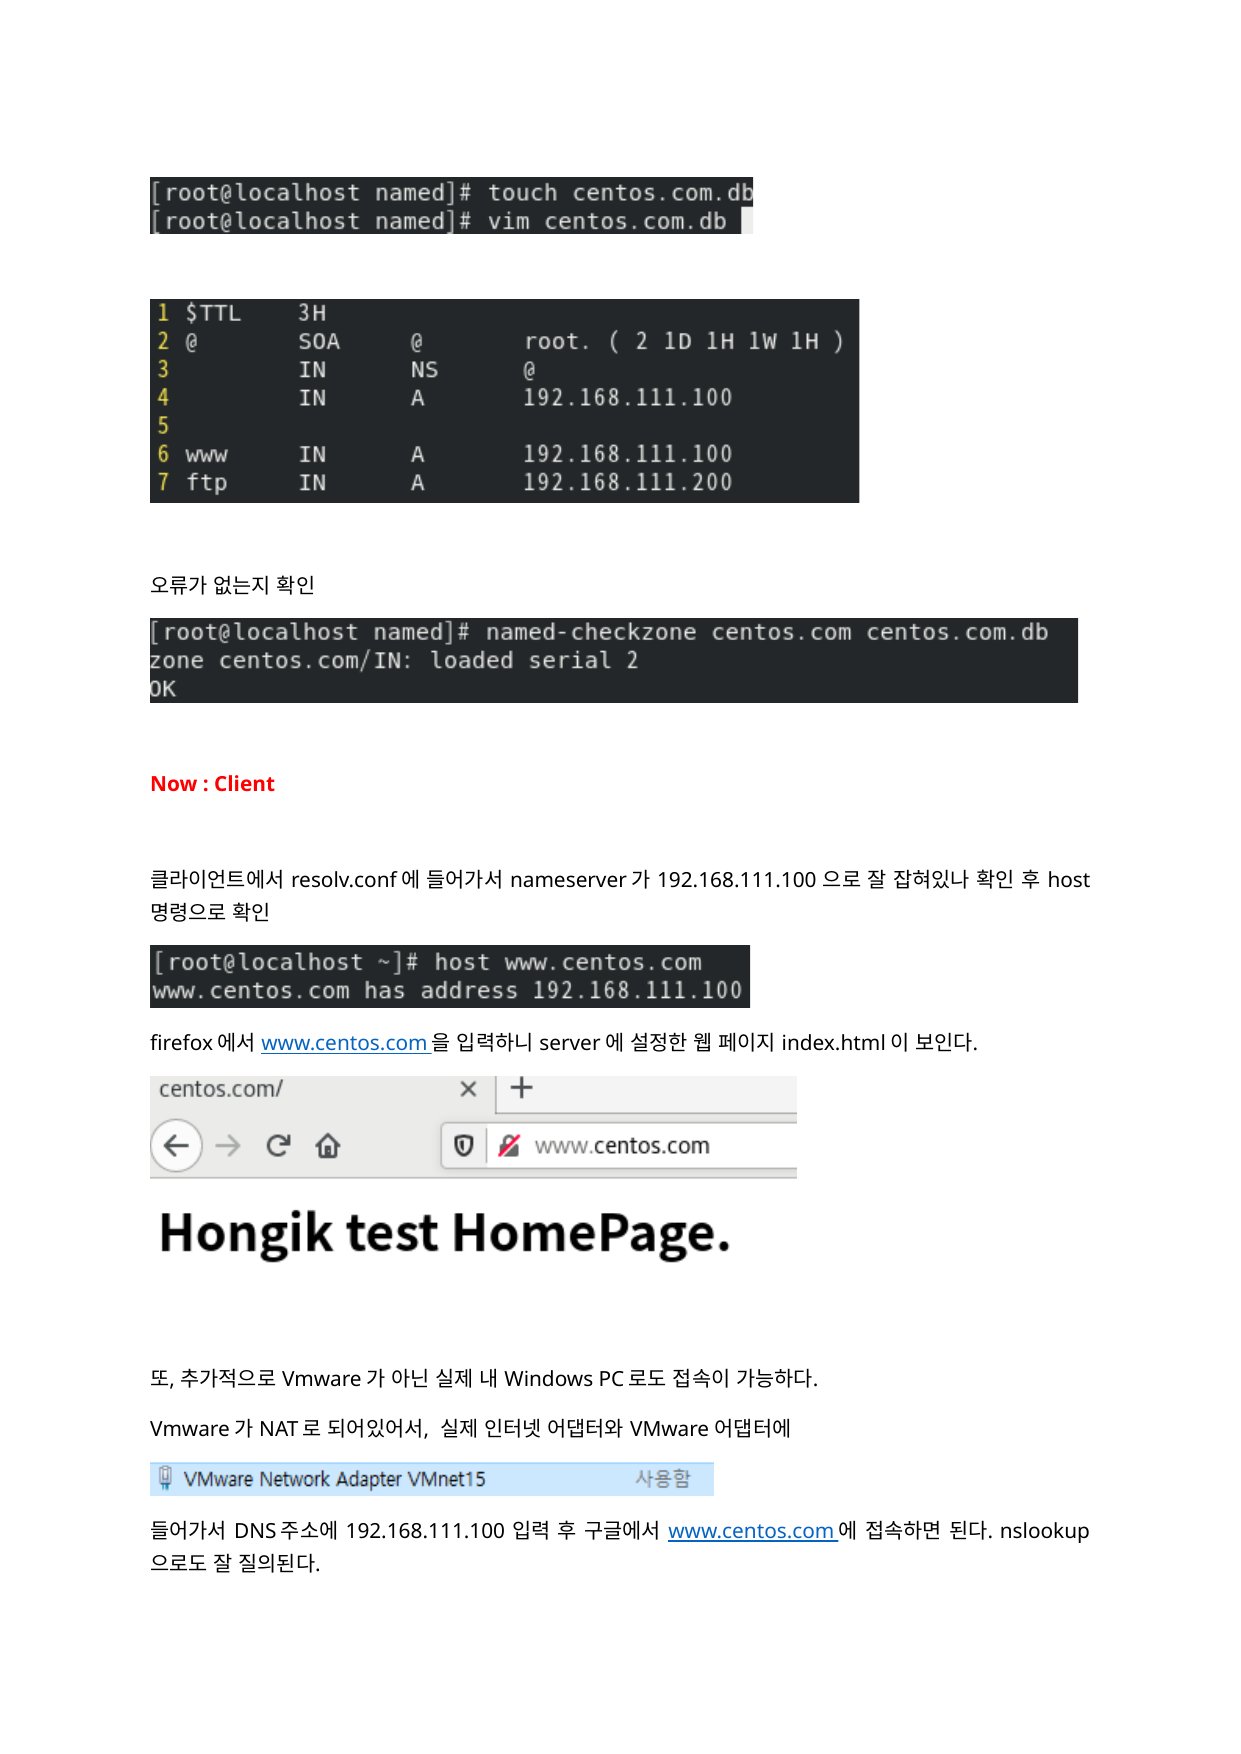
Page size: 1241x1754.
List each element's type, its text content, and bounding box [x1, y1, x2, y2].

picture [150, 945, 750, 1008]
picture [150, 1461, 714, 1496]
text Now : Client [150, 769, 1090, 797]
picture [150, 618, 1079, 703]
text 들어가서 DNS주소에 192.168.111.100 입력 후 구글에서 www.centos.com에 접속하면 된다. nslookup으로도 잘 질의된다. [150, 1514, 1090, 1577]
text Vmware가 NAT로 되어있어서, 실제 인터넷 어댑터와 VMware 어댑터에 [150, 1412, 1090, 1442]
picture [150, 1076, 797, 1297]
text 또, 추가적으로 Vmware가 아닌 실제 내 Windows PC로도 접속이 가능하다. [150, 1362, 1090, 1393]
picture [150, 177, 754, 234]
text firefox에서 www.centos.com을 입력하니 server에 설정한 웹 페이지 index.html이 보인다. [150, 1027, 1090, 1057]
text 클라이언트에서 resolv.conf에 들어가서 nameserver가 192.168.111.100 으로 잘 잡혀있나 확인 후 host 명령으로 확인 [150, 863, 1090, 926]
text 오류가 없는지 확인 [150, 569, 1090, 599]
picture [150, 299, 860, 503]
